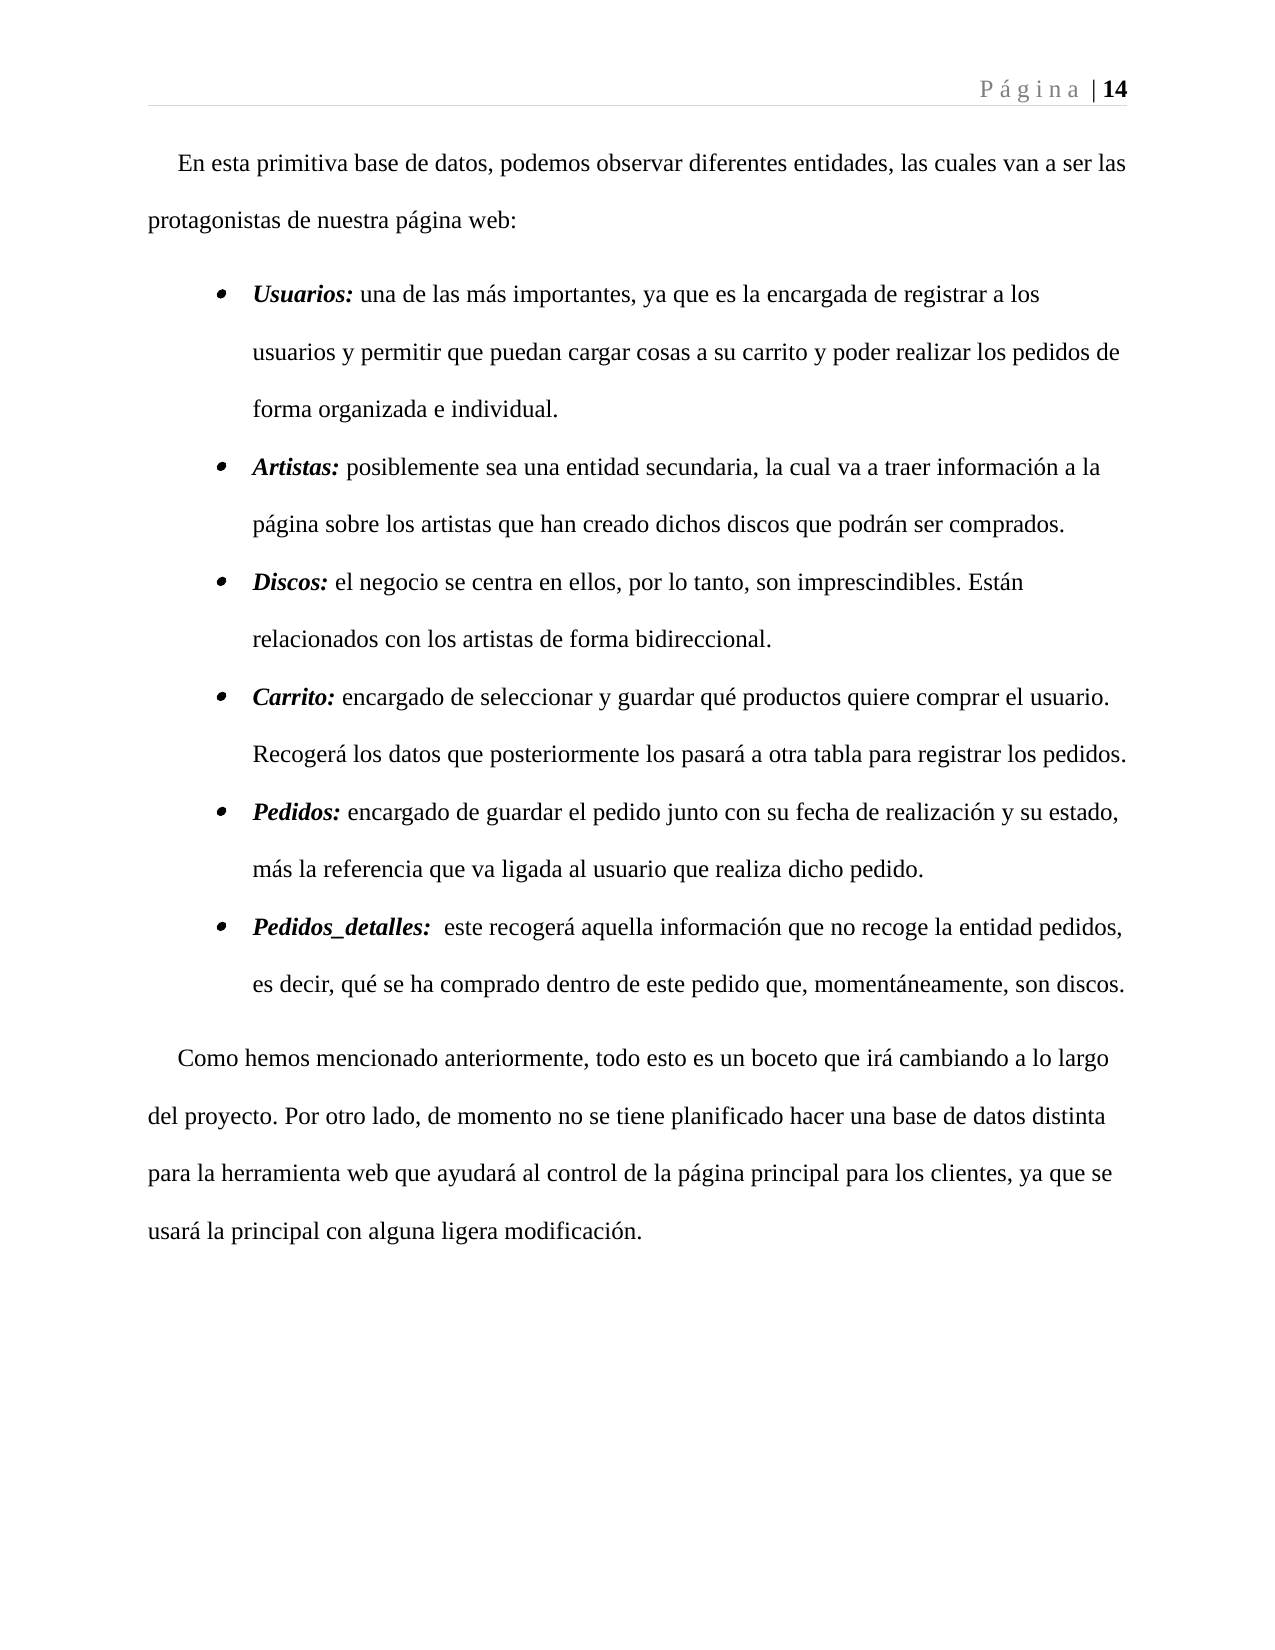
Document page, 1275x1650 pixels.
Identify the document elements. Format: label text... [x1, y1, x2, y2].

list Discos: el negocio se centra en ellos, por lo tanto, son imprescindibles. Están relacionados con los artistas de forma bidireccional. [215, 567, 1127, 653]
list Usuarios: una de las más importantes, ya que es la encargada de registrar a los usuarios y permitir que puedan cargar cosas a su carrito y poder realizar los pedidos de forma organizada e individual. [215, 279, 1127, 423]
list Artistas: posiblemente sea una entidad secundaria, la cual va a traer información a la página sobre los artistas que han creado dichos discos que podrán ser comprados. [215, 452, 1127, 538]
list Pedidos: encargado de guardar el pedido junto con su fecha de realización y su estado, más la referencia que va ligada al usuario que realiza dicho pedido. [215, 797, 1127, 883]
text En esta primitiva base de datos, podemos observar diferentes entidades, las cuales van a ser las protagonistas de nuestra página web: [148, 148, 1127, 234]
list Pedidos_detalles: este recogerá aquella información que no recoge la entidad pedidos, es decir, qué se ha comprado dentro de este pedido que, momentáneamente, son discos. [215, 912, 1127, 998]
text Como hemos mencionado anteriormente, todo esto es un boceto que irá cambiando a lo largo del proyecto. Por otro lado, de momento no se tiene planificado hacer una base de datos distinta para la herramienta web que ayudará al control de la página principal para los clientes, ya que se usará la principal con alguna ligera modificación. [148, 1043, 1127, 1245]
list Carrito: encargado de seleccionar y guardar qué productos quiere comprar el usuario. Recogerá los datos que posteriormente los pasará a otra tabla para registrar los pedidos. [215, 682, 1127, 768]
